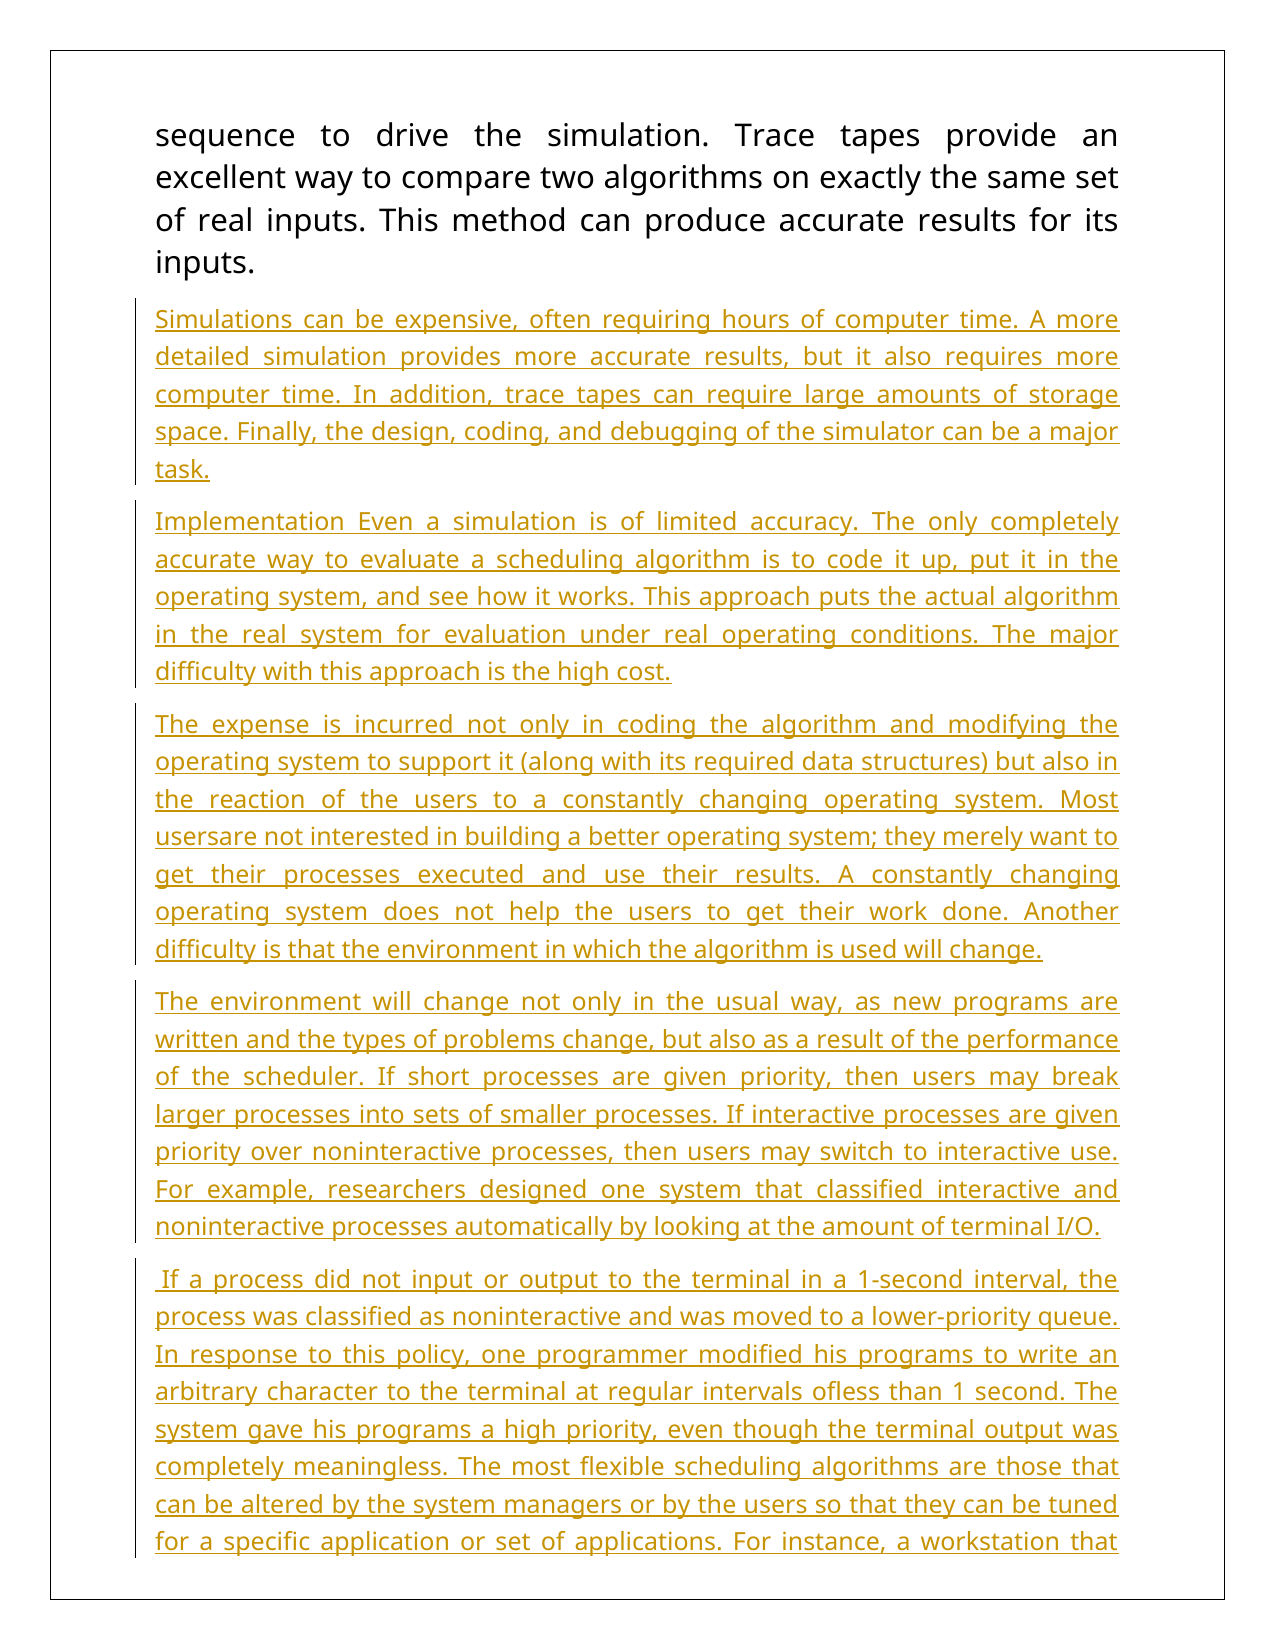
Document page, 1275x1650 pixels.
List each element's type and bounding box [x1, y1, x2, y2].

text [155, 112, 1120, 283]
